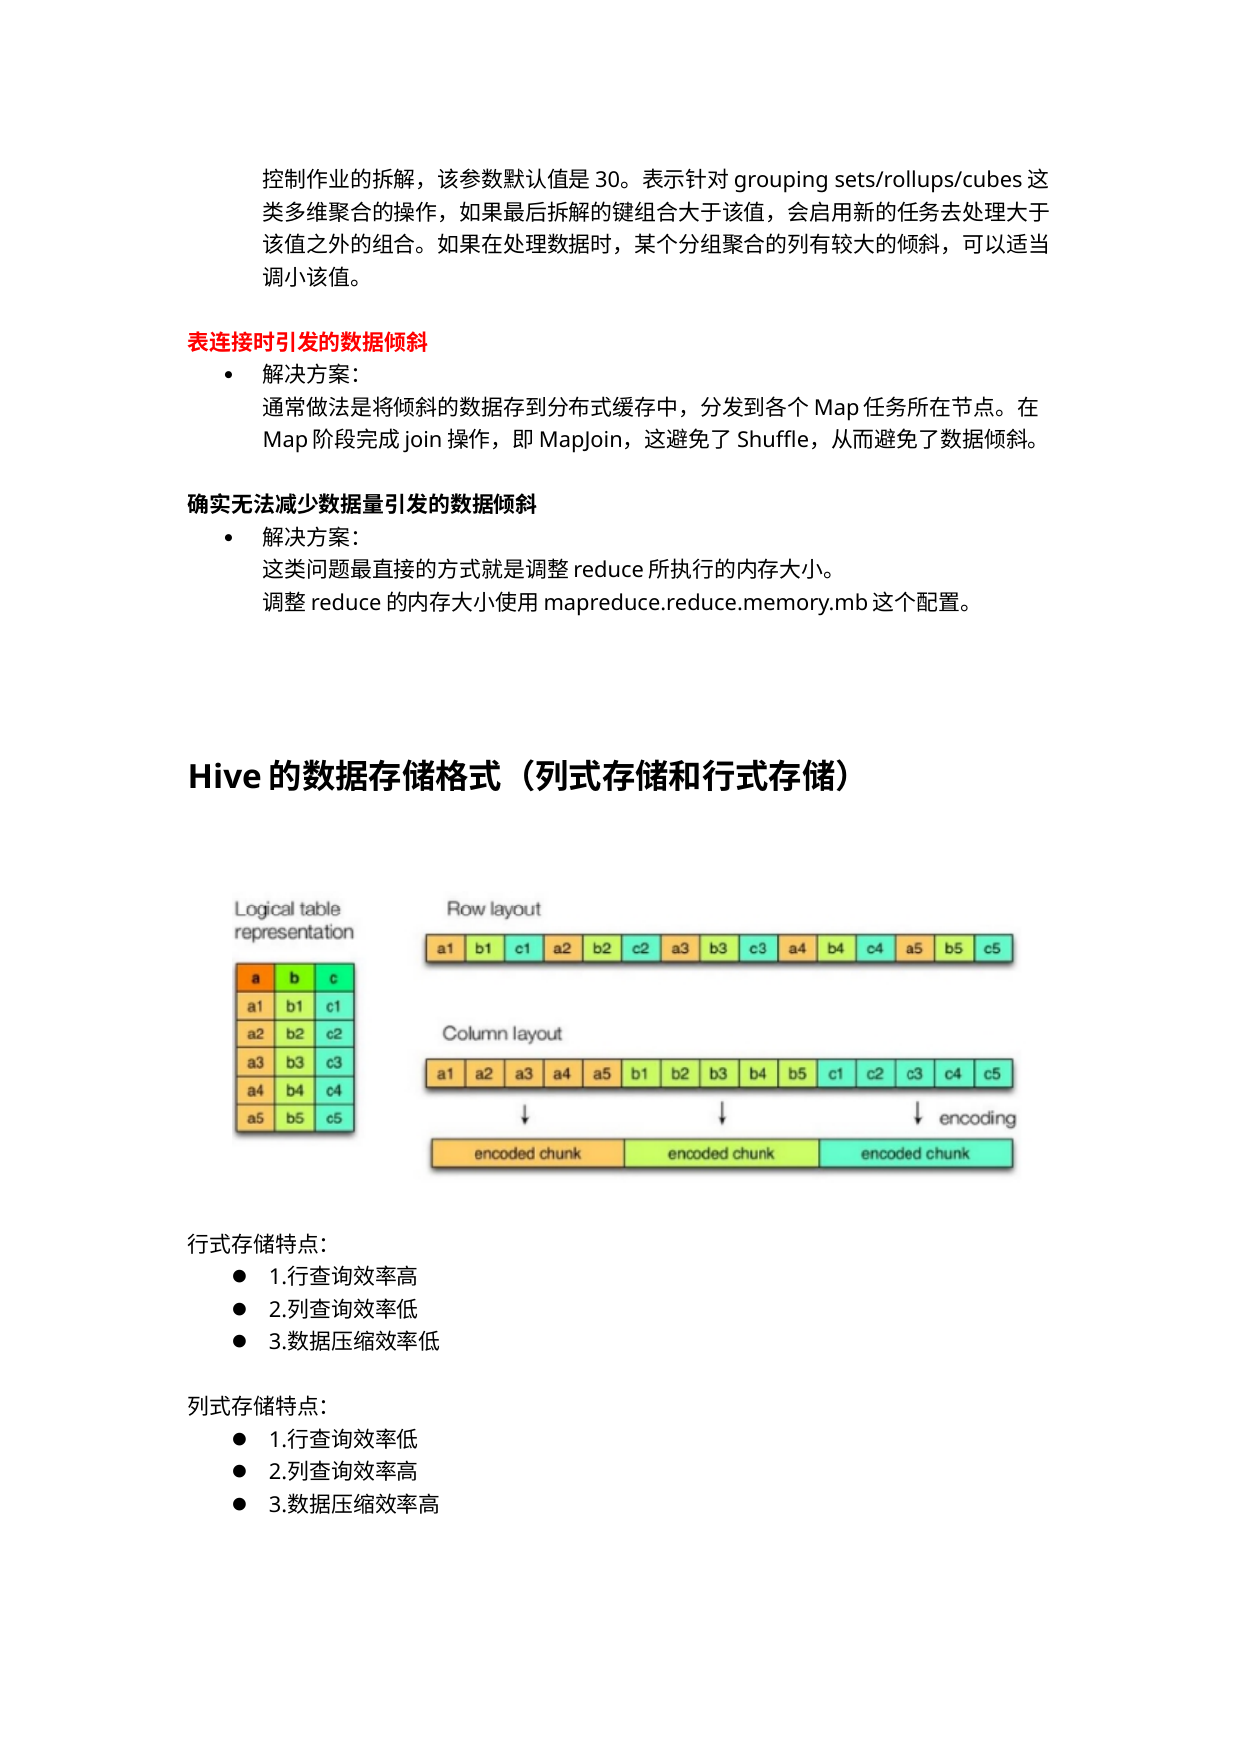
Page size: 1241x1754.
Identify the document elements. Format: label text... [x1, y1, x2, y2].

text 确实无法减少数据量引发的数据倾斜 [187, 487, 1053, 519]
text 行式存储特点： [187, 1226, 1053, 1259]
list 解决方案： 这类问题最直接的方式就是调整reduce所执行的内存大小。 调整reduce的内存大小使用mapreduce.reduce.memory.mb这个配置。 [225, 519, 1053, 617]
list 2.列查询效率低 [231, 1291, 1053, 1324]
list 3.数据压缩效率高 [231, 1486, 1053, 1519]
list 3.数据压缩效率低 [231, 1324, 1053, 1356]
text 表连接时引发的数据倾斜 [187, 324, 1053, 357]
subtitle Hive的数据存储格式（列式存储和行式存储） [187, 742, 1053, 807]
list 解决方案： 通常做法是将倾斜的数据存到分布式缓存中，分发到各个Map任务所在节点。在Map阶段完成join操作，即MapJoin，这避免了 Shuffle，从而避免了数据倾斜。 [225, 357, 1053, 454]
picture [187, 868, 1053, 1202]
list 1.行查询效率高 [231, 1259, 1053, 1291]
list 1.行查询效率低 [231, 1421, 1053, 1454]
list 2.列查询效率高 [231, 1454, 1053, 1486]
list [225, 162, 1053, 292]
text 列式存储特点： [187, 1389, 1053, 1421]
